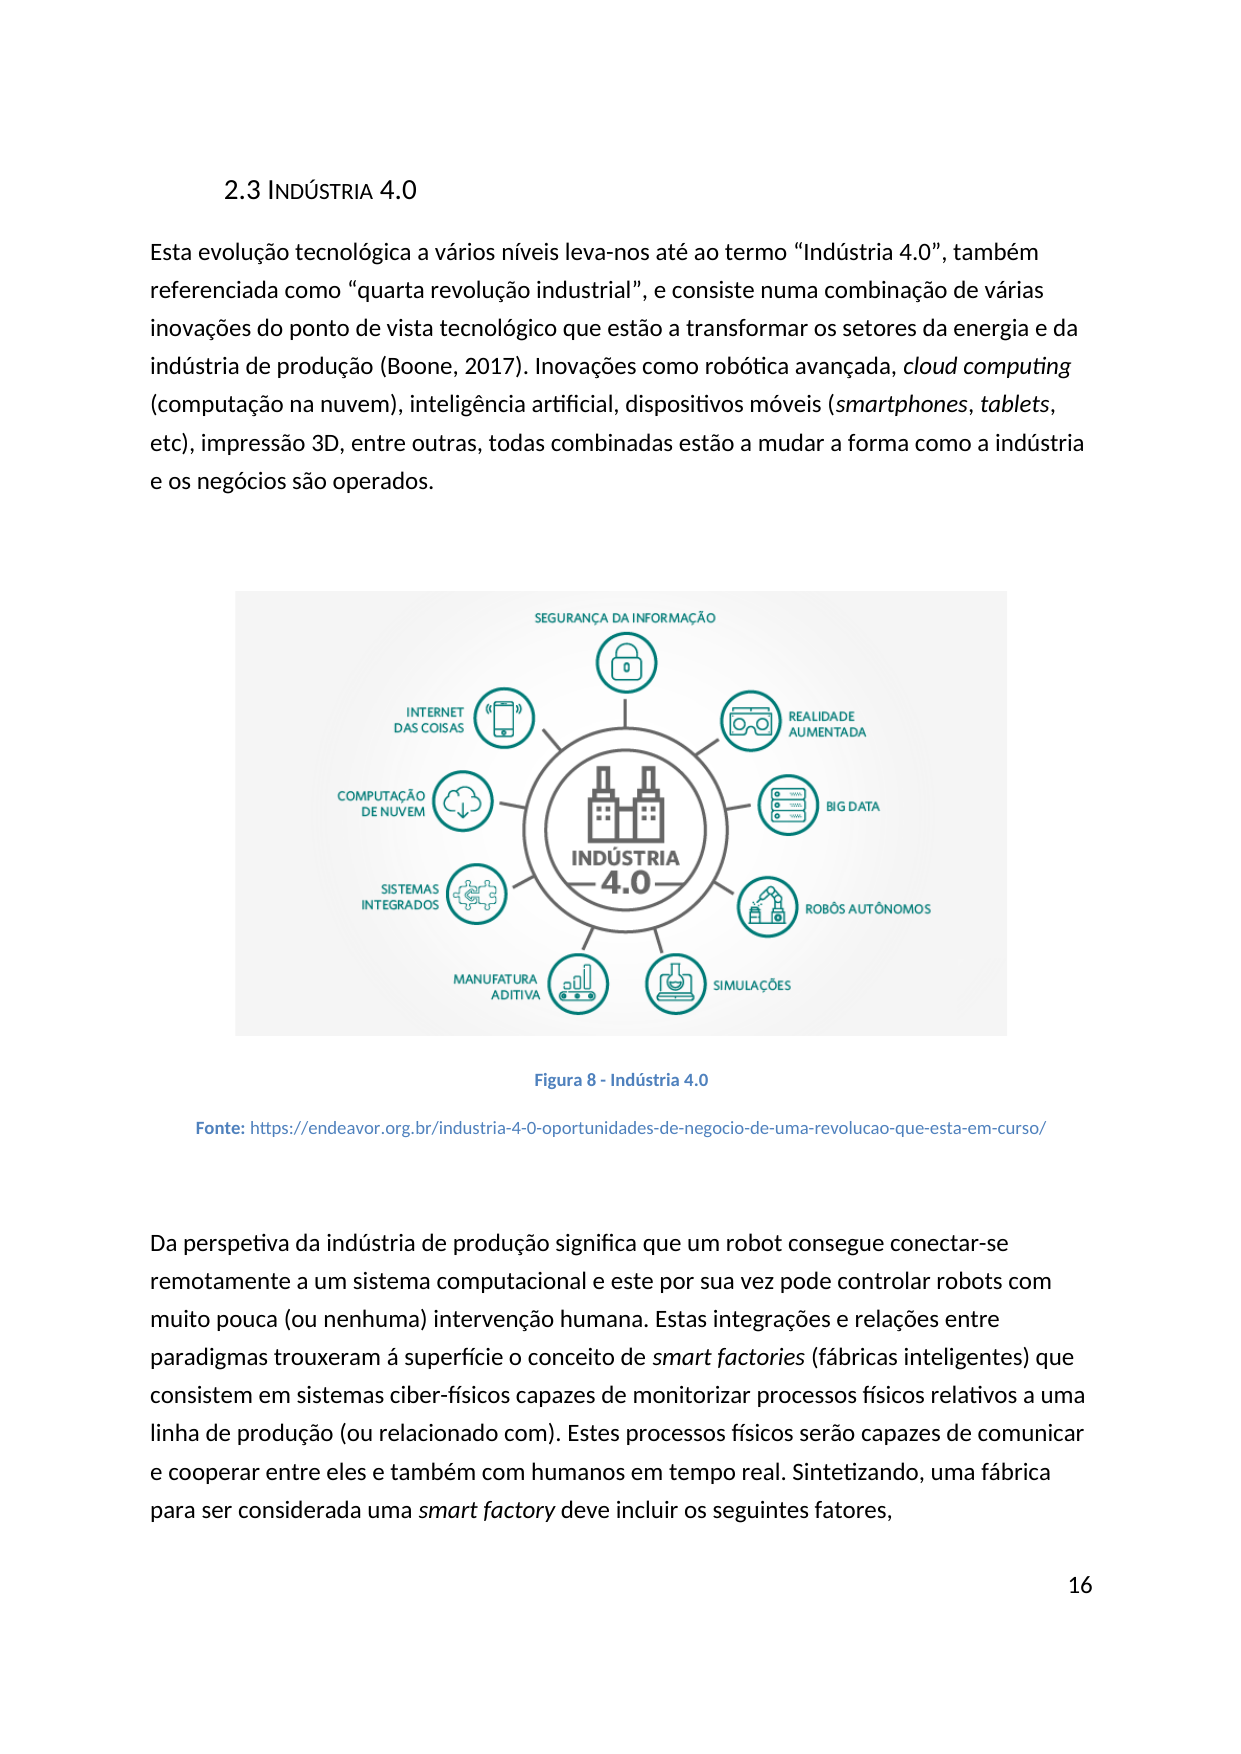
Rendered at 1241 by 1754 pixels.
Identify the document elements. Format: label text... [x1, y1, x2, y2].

text Esta evolução tecnológica a vários níveis leva-nos até ao termo “Indústria 4.0”, também referenciada como “quarta revolução industrial”, e consiste numa combinação de várias inovações do ponto de vista tecnológico que estão a transformar os setores da energia e da indústria de produção (Boone, 2017). Inovações como robótica avançada, cloud computing (computação na nuvem), inteligência artificial, dispositivos móveis (smartphones, tablets, etc), impressão 3D, entre outras, todas combinadas estão a mudar a forma como a indústria e os negócios são operados. [150, 236, 1092, 495]
text Fonte: https://endeavor.org.br/industria-4-0-oportunidades-de-negocio-de-uma-revolucao-que-esta-em-curso/ [150, 1116, 1092, 1139]
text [150, 1227, 1092, 1524]
subtitle 2.3 Indústria 4.0 [150, 171, 1092, 206]
picture [235, 591, 1008, 1036]
text Figura - Indústria 4.0 [150, 1068, 1092, 1091]
